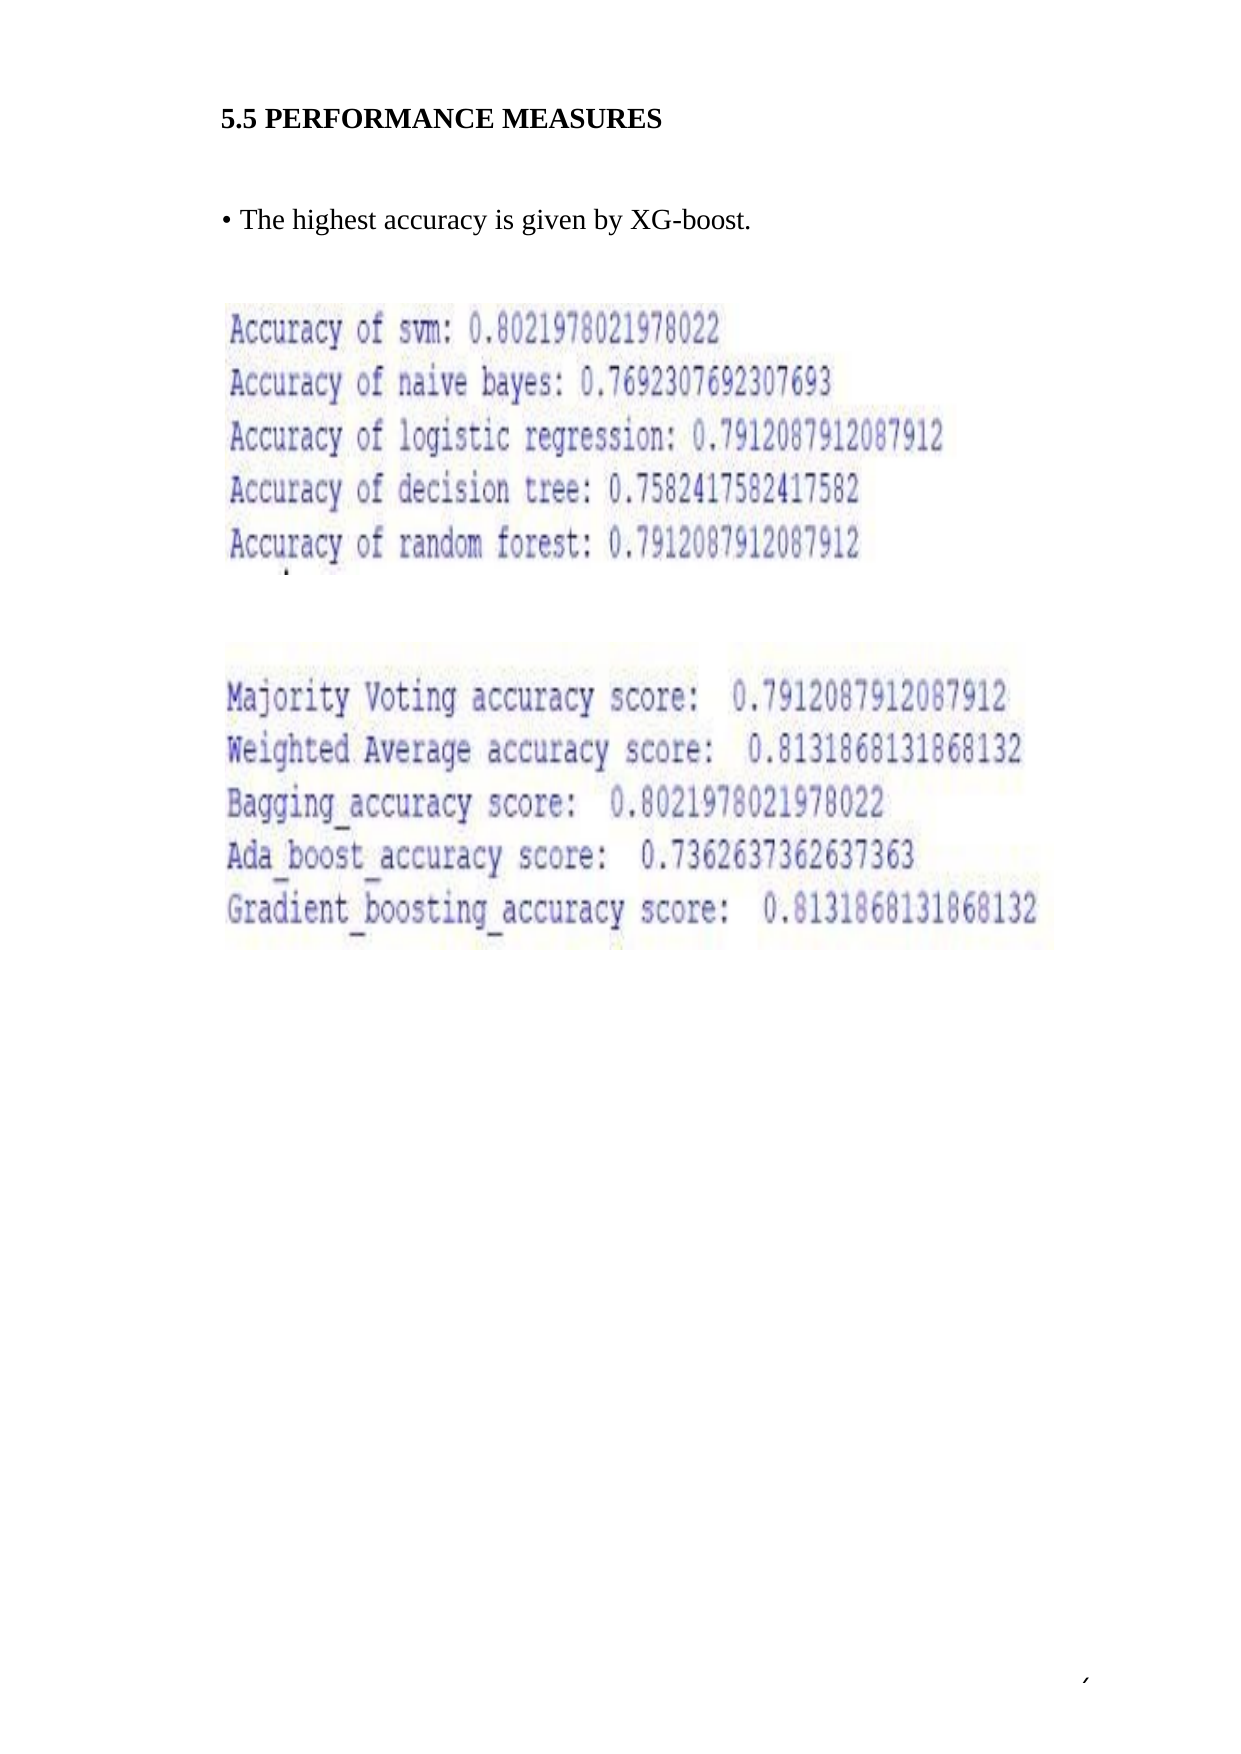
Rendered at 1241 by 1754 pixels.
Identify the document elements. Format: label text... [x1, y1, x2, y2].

list The highest accuracy is given by XG-boost. [221, 202, 1173, 236]
picture [224, 303, 957, 575]
subtitle PERFORMANCE MEASURES [221, 102, 1173, 135]
picture [224, 642, 1055, 950]
